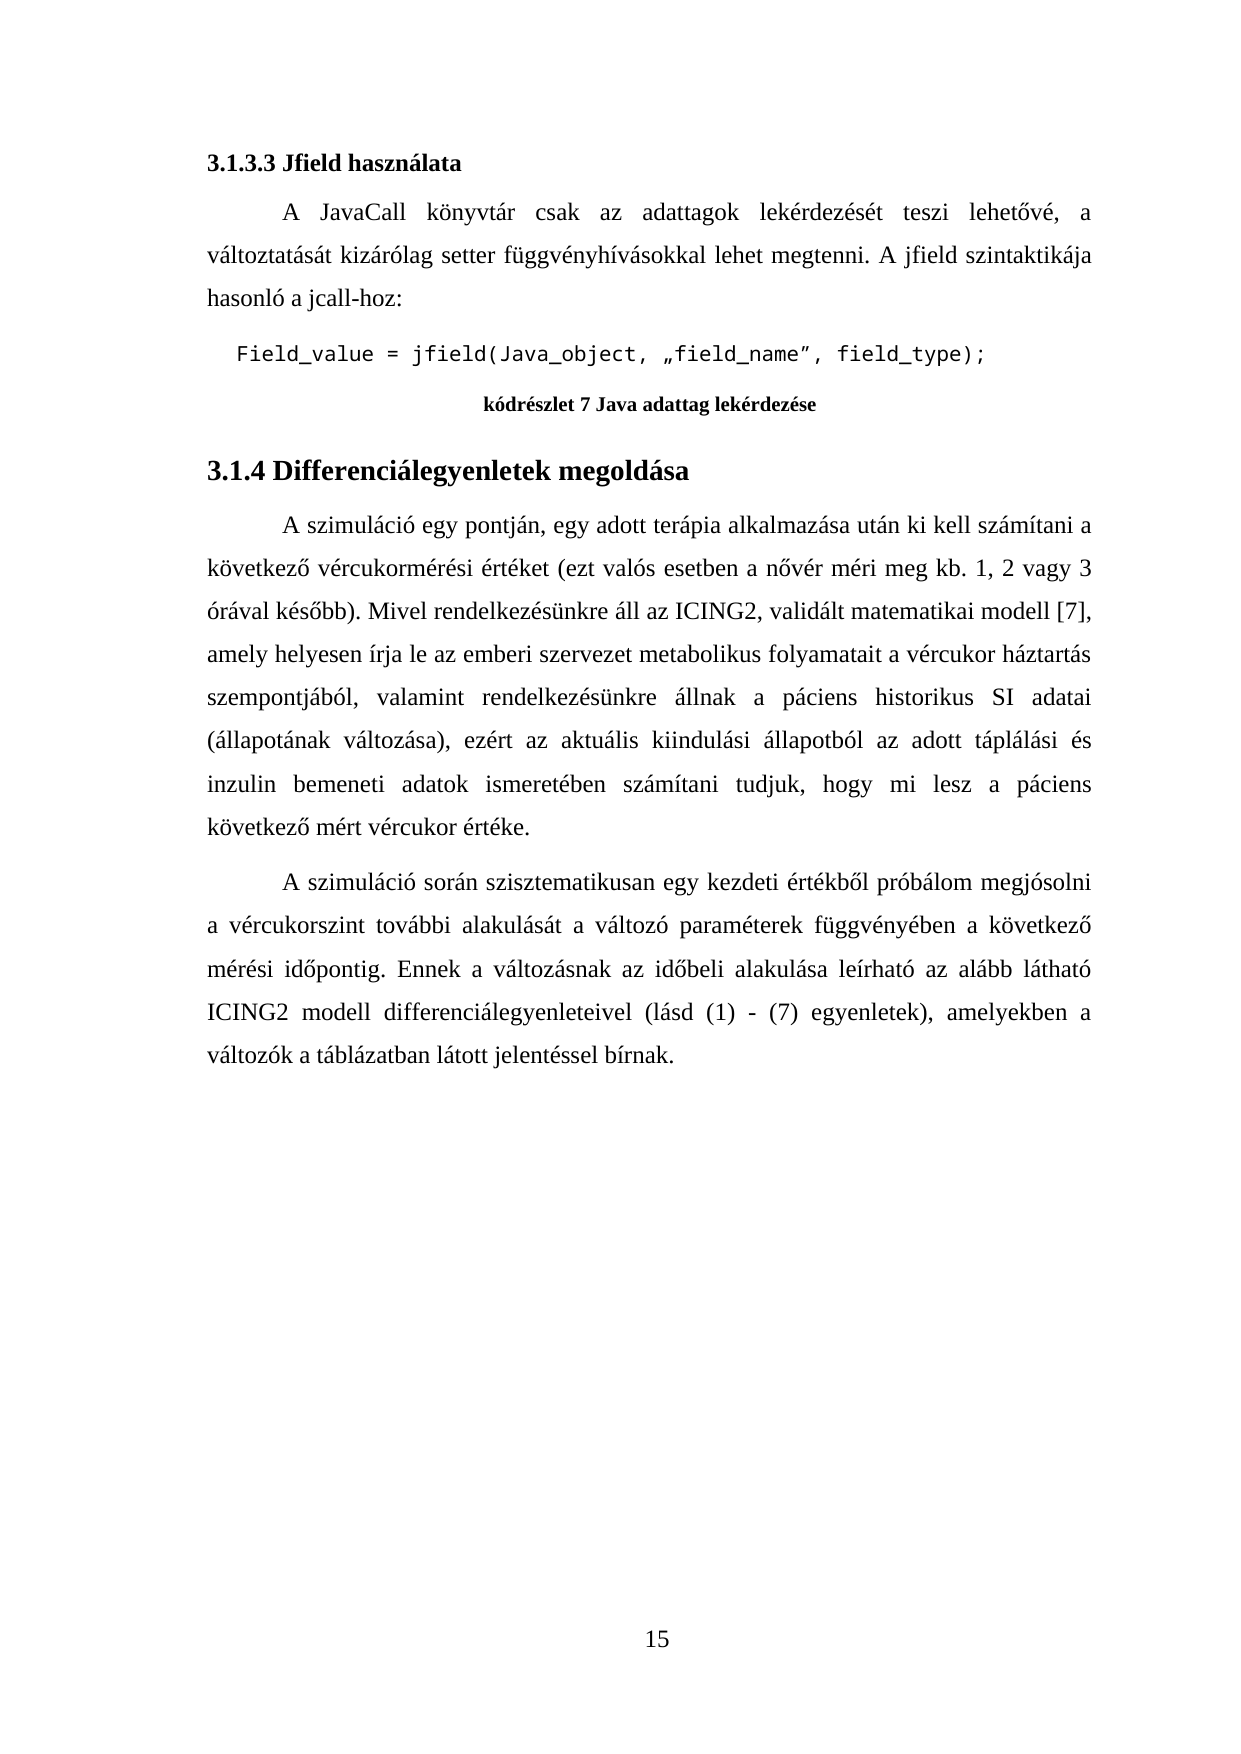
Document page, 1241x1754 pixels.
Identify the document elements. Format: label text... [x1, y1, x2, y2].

subtitle Differenciálegyenletek megoldása [207, 453, 1092, 487]
text A JavaCall könyvtár csak az adattagok lekérdezését teszi lehetővé, a változtatását kizárólag setter függvényhívásokkal lehet megtenni. A jfield szintaktikája hasonló a jcall-hoz: [207, 197, 1092, 312]
text Field_value = jfield(Java_object, „field_name”, field_type); [236, 339, 1092, 367]
text A szimuláció során szisztematikusan egy kezdeti értékből próbálom megjósolni a vércukorszint további alakulását a változó paraméterek függvényében a következő mérési időpontig. Ennek a változásnak az időbeli alakulása leírható az alább látható ICING2 modell differenciálegyenleteivel (lásd (1) - (7) egyenletek), amelyekben a változók a táblázatban látott jelentéssel bírnak. [207, 867, 1092, 1069]
text A szimuláció egy pontján, egy adott terápia alkalmazása után ki kell számítani a következő vércukormérési értéket (ezt valós esetben a nővér méri meg kb. 1, 2 vagy 3 órával később). Mivel rendelkezésünkre áll az ICING2, validált matematikai modell [7], amely helyesen írja le az emberi szervezet metabolikus folyamatait a vércukor háztartás szempontjából, valamint rendelkezésünkre állnak a páciens historikus SI adatai (állapotának változása), ezért az aktuális kiindulási állapotból az adott táplálási és inzulin bemeneti adatok ismeretében számítani tudjuk, hogy mi lesz a páciens következő mért vércukor értéke. [207, 510, 1092, 841]
subtitle Jfield használata [207, 148, 1092, 176]
